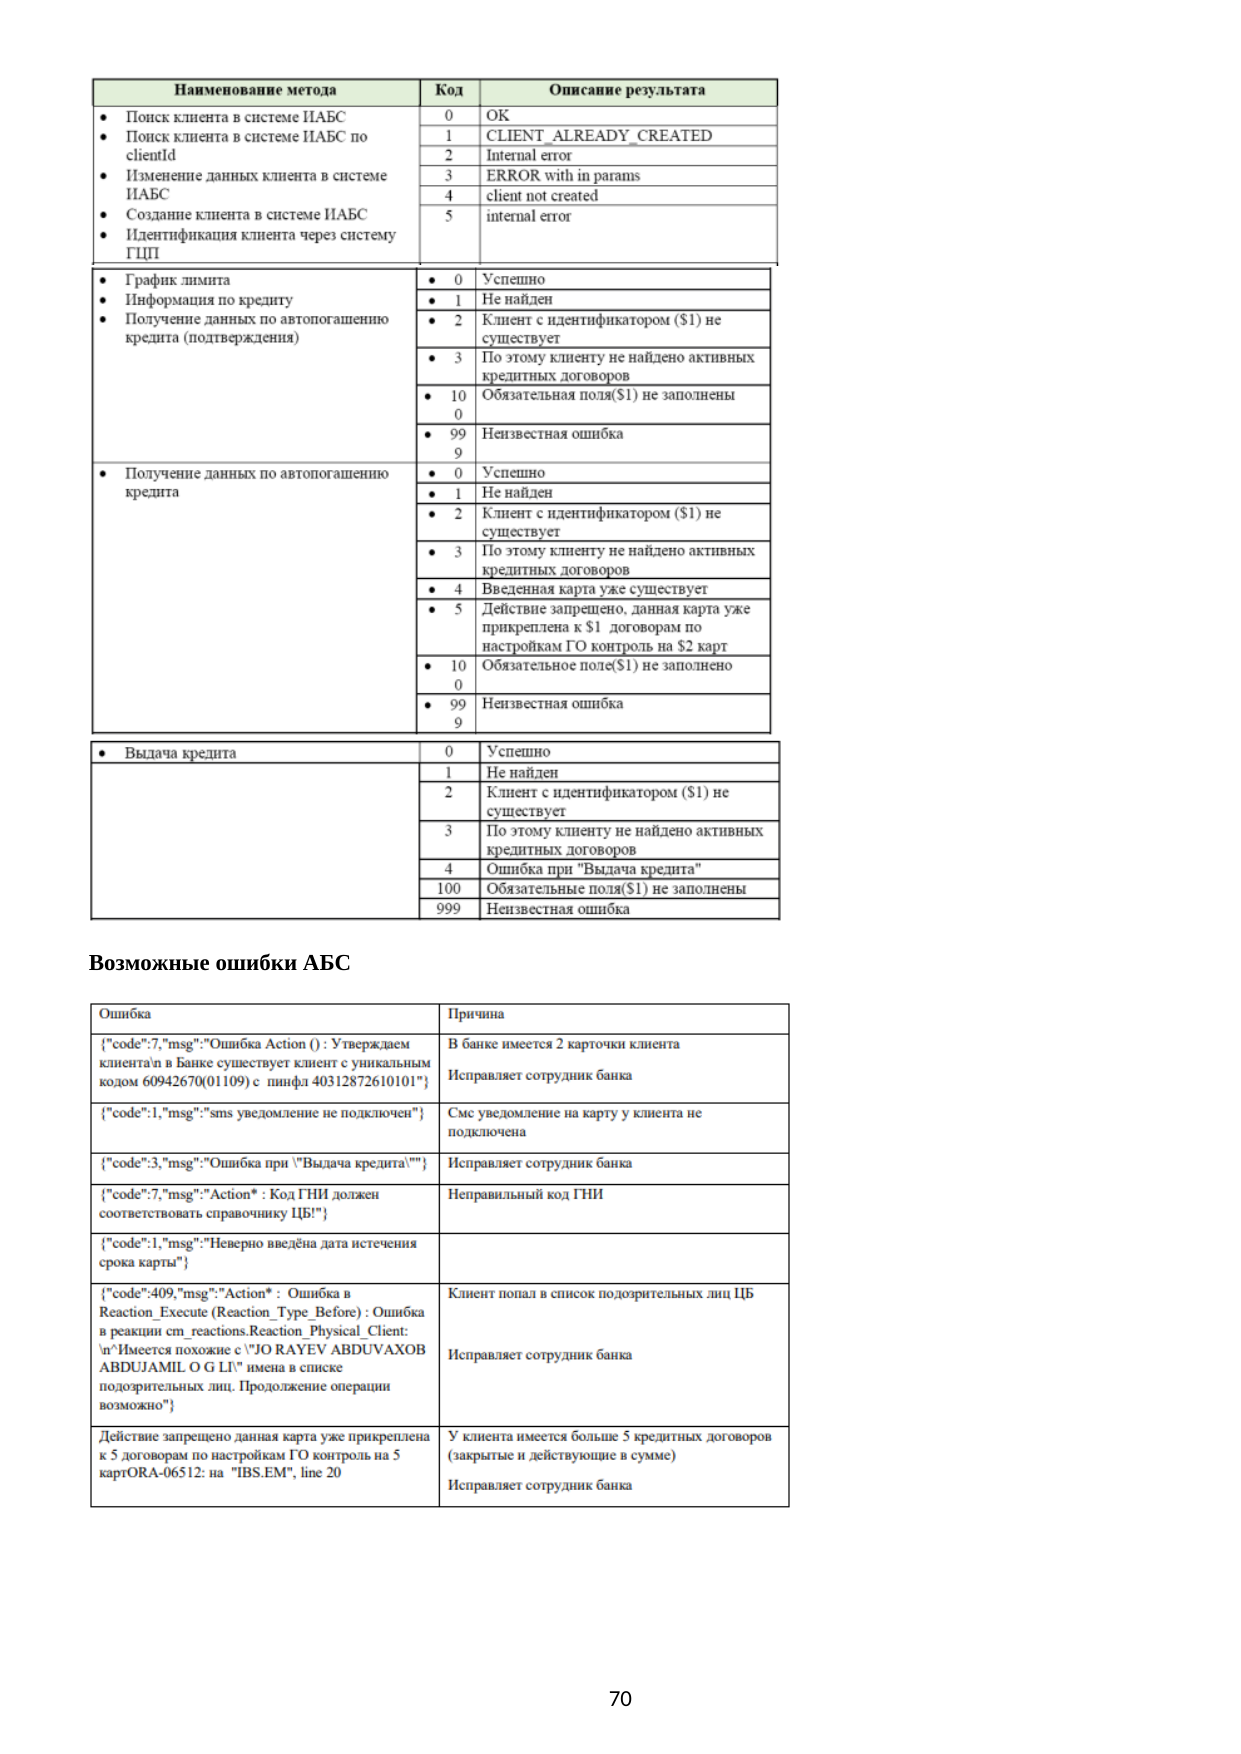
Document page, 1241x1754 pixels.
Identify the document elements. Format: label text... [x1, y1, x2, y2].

picture [88, 1001, 791, 1510]
text Возможные ошибки АБС [89, 949, 1152, 975]
picture [88, 73, 787, 923]
